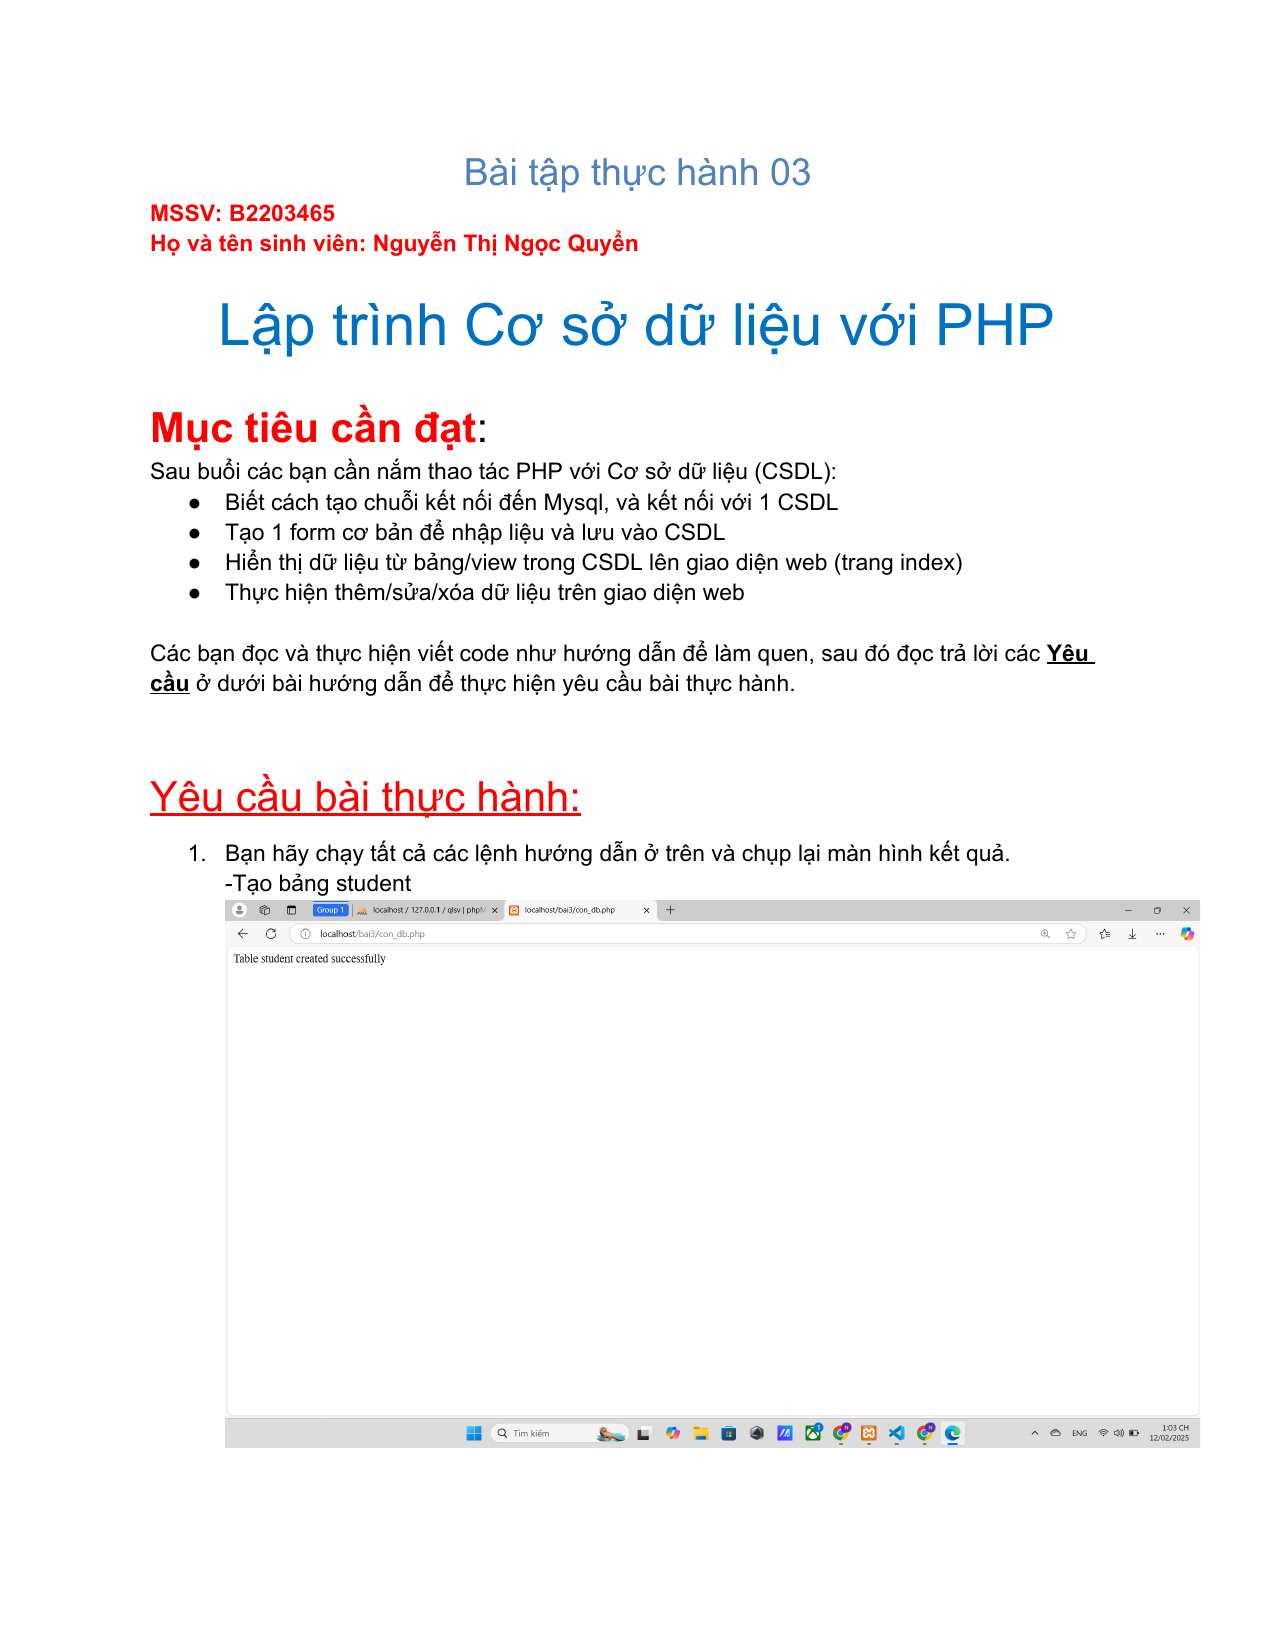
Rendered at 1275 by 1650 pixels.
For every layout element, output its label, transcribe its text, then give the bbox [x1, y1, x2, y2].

picture [225, 900, 1200, 1448]
text Mục tiêu cần đạt: [150, 403, 1125, 451]
list Thực hiện thêm/sửa/xóa dữ liệu trên giao diện web [187, 579, 1125, 606]
text Bài tập thực hành 03 [150, 150, 1125, 193]
text -Tạo bảng student [225, 870, 1125, 896]
list Hiển thị dữ liệu từ bảng/view trong CSDL lên giao diện web (trang index) [187, 549, 1125, 575]
text Sau buổi các bạn cần nắm thao tác PHP với Cơ sở dữ liệu (CSDL): [150, 458, 1125, 485]
list Tạo 1 form cơ bản để nhập liệu và lưu vào CSDL [187, 519, 1125, 545]
list Biết cách tạo chuỗi kết nối đến Mysql, và kết nối với 1 CSDL [187, 488, 1125, 515]
text MSSV: B2203465 [150, 199, 1125, 226]
text Họ và tên sinh viên: Nguyễn Thị Ngọc Quyển [150, 230, 1125, 256]
text Các bạn đọc và thực hiện viết code như hướng dẫn để làm quen, sau đó đọc trả lời các Yêu cầu ở dưới bài hướng dẫn để thực hiện yêu cầu bài thực hành. [150, 639, 1125, 696]
list Bạn hãy chạy tất cả các lệnh hướng dẫn ở trên và chụp lại màn hình kết quả. [187, 839, 1125, 866]
subtitle Yêu cầu bài thực hành: [150, 772, 1125, 820]
text Lập trình Cơ sở dữ liệu với PHP [150, 290, 1125, 357]
